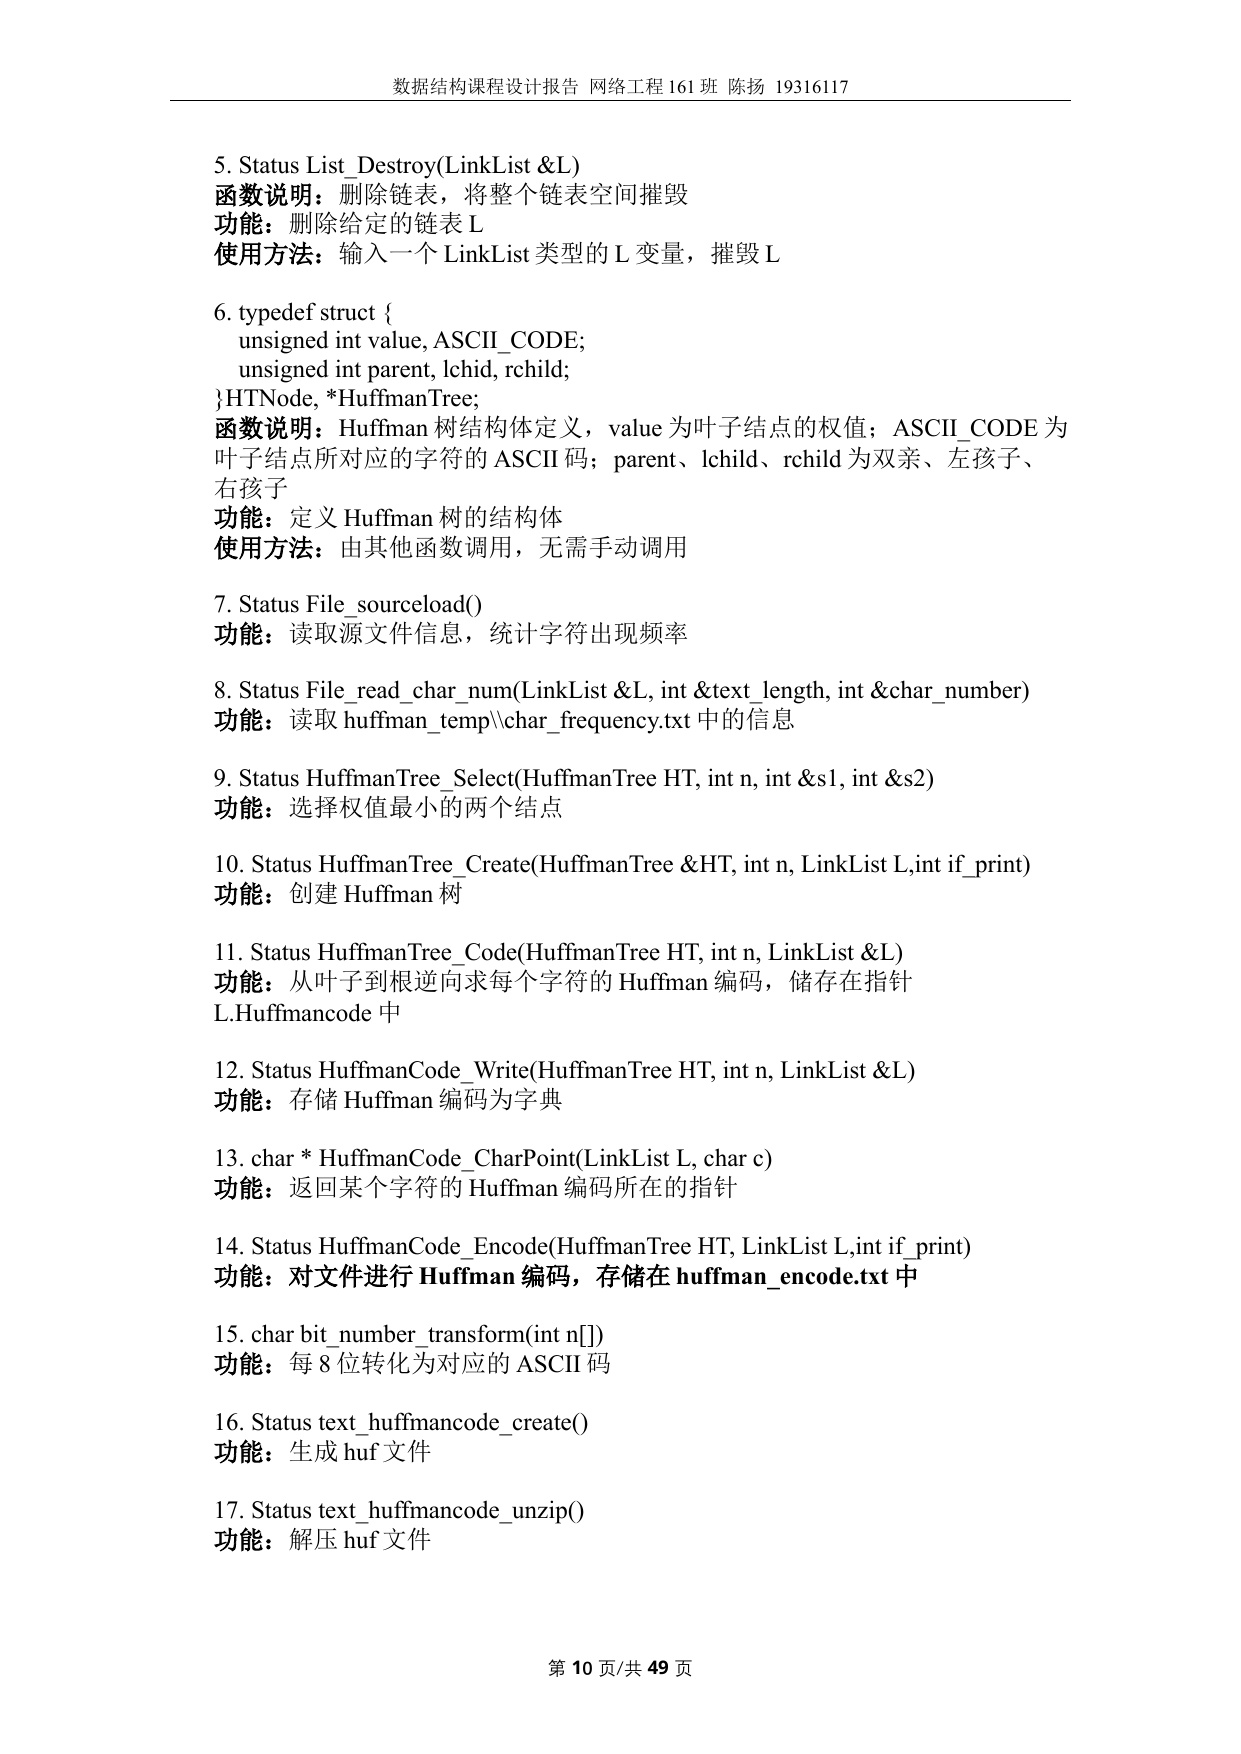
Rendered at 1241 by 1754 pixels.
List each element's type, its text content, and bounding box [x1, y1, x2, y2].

text 功能：对文件进行Huffman编码，存储在huffman_encode.txt中 [213, 1260, 1071, 1290]
text 使用方法：输入一个LinkList类型的L变量，摧毁L [213, 238, 1071, 268]
text 13. char * HuffmanCode_CharPoint(LinkList L, char c) [213, 1143, 1071, 1172]
text 7. Status File_sourceload() [213, 589, 1071, 618]
text 功能：定义Huffman树的结构体 [213, 501, 1071, 532]
text 功能：从叶子到根逆向求每个字符的Huffman编码，储存在指针L.Huffmancode中 [213, 966, 1071, 1026]
text 12. Status HuffmanCode_Write(HuffmanTree HT, int n, LinkList &L) [213, 1055, 1071, 1084]
text 函数说明：Huffman树结构体定义，value为叶子结点的权值；ASCII_CODE为叶子结点所对应的字符的ASCII码；parent、lchild、rchild为双亲、左孩子、右孩子 [213, 412, 1071, 501]
text 14. Status HuffmanCode_Encode(HuffmanTree HT, LinkList L,int if_print) [213, 1231, 1071, 1260]
text 功能：读取huffman_temp\\char_frequency.txt中的信息 [213, 704, 1071, 734]
text 功能：解压huf文件 [213, 1523, 1071, 1554]
text 功能：创建Huffman树 [213, 878, 1071, 908]
text 16. Status text_huffmancode_create() [213, 1407, 1071, 1436]
text 功能：选择权值最小的两个结点 [213, 792, 1071, 820]
text 5. Status List_Destroy(LinkList &L) [213, 150, 1071, 179]
text 9. Status HuffmanTree_Select(HuffmanTree HT, int n, int &s1, int &s2) [213, 763, 1071, 792]
text 使用方法：由其他函数调用，无需手动调用 [213, 532, 1071, 560]
text }HTNode, *HuffmanTree; [213, 383, 1071, 412]
text 功能：读取源文件信息，统计字符出现频率 [213, 618, 1071, 646]
text 功能：每8位转化为对应的ASCII码 [213, 1348, 1071, 1378]
text 功能：删除给定的链表L [213, 207, 1071, 238]
text 10. Status HuffmanTree_Create(HuffmanTree &HT, int n, LinkList L,int if_print) [213, 849, 1071, 878]
text 函数说明：删除链表，将整个链表空间摧毁 [213, 179, 1071, 207]
text unsigned int value, ASCII_CODE; [213, 326, 1071, 354]
text 功能：存储Huffman编码为字典 [213, 1084, 1071, 1114]
text unsigned int parent, lchid, rchild; [213, 354, 1071, 383]
text 11. Status HuffmanTree_Code(HuffmanTree HT, int n, LinkList &L) [213, 937, 1071, 966]
text 8. Status File_read_char_num(LinkList &L, int &text_length, int &char_number) [213, 675, 1071, 704]
text 功能：返回某个字符的Huffman编码所在的指针 [213, 1172, 1071, 1202]
text 17. Status text_huffmancode_unzip() [213, 1495, 1071, 1523]
text 功能：生成huf文件 [213, 1436, 1071, 1466]
text 15. char bit_number_transform(int n[]) [213, 1319, 1071, 1348]
text 6. typedef struct { [213, 297, 1071, 326]
